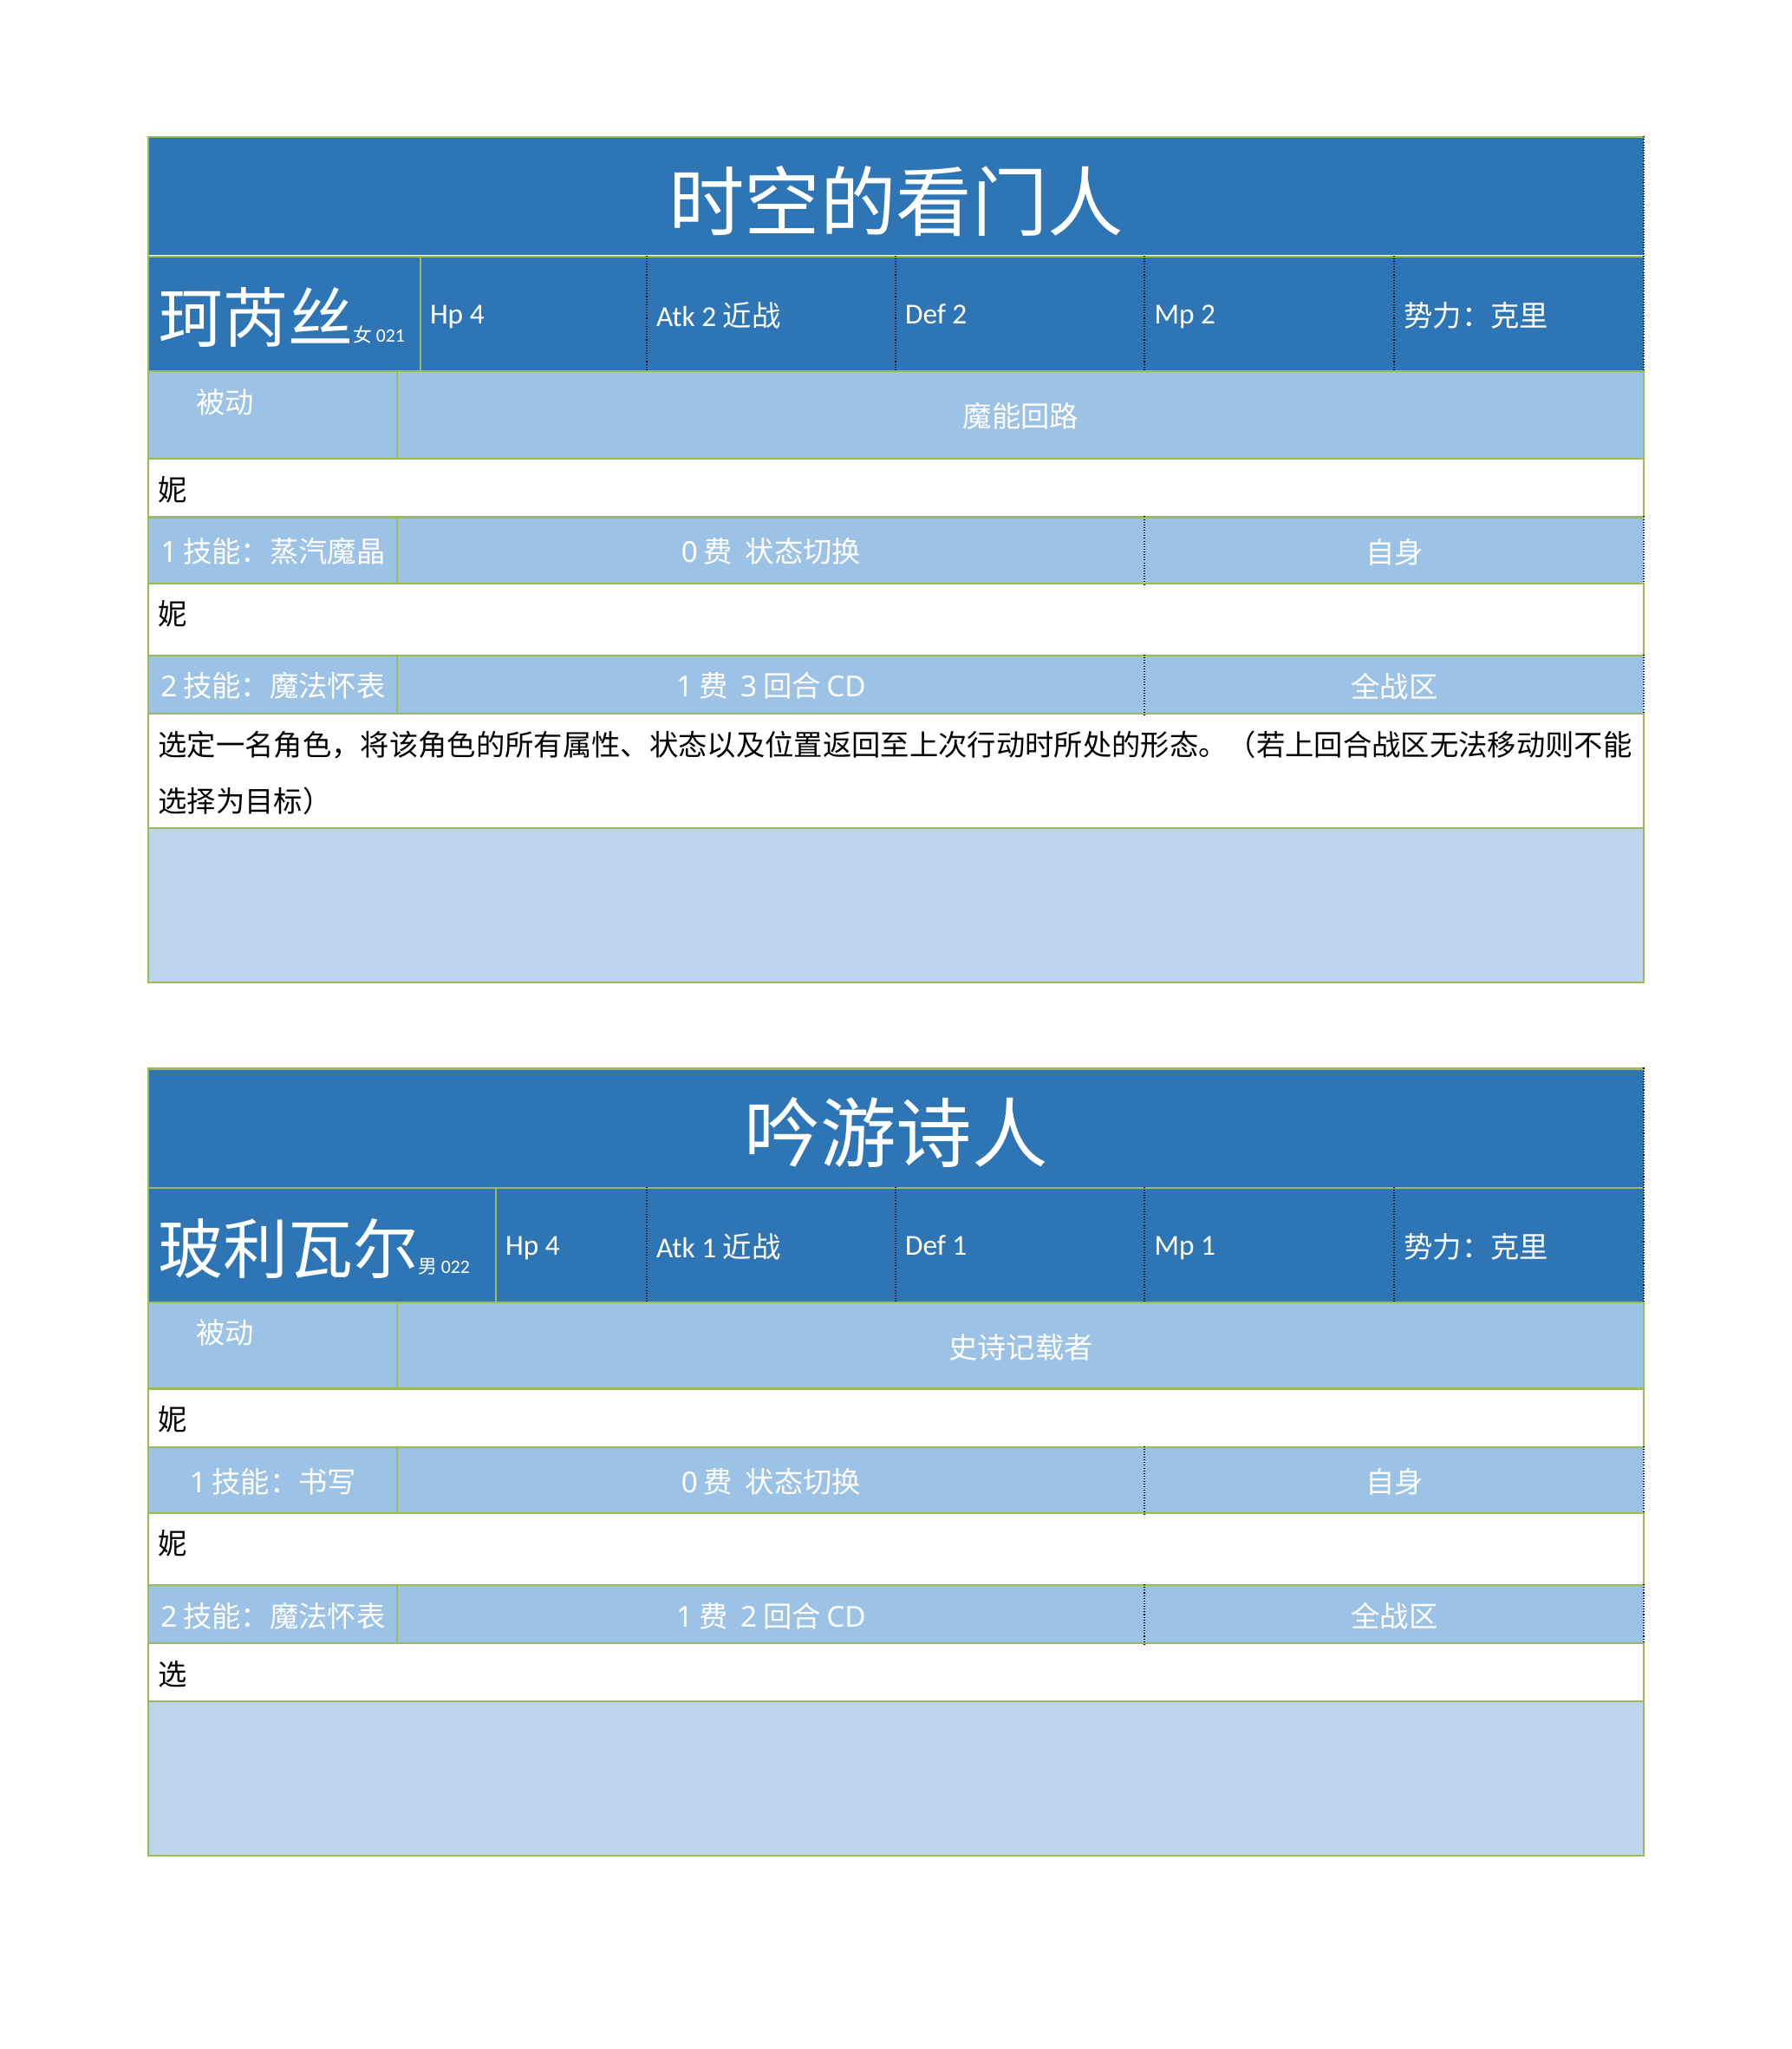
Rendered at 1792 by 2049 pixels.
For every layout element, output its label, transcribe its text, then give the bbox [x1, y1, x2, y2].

table_cell 全战区 [1144, 1586, 1644, 1642]
table_header 时空的看门人 [149, 138, 1644, 255]
table_cell 自身 [1144, 1448, 1644, 1512]
table_cell 1费 2回合CD [398, 1586, 1144, 1642]
table_header 吟游诗人 [149, 1070, 1644, 1187]
table_cell 魔能回路 [398, 372, 1643, 458]
table_cell 全战区 [1144, 656, 1644, 713]
table_cell 1技能：书写 [149, 1448, 396, 1512]
table_cell 0费 状态切换 [398, 519, 1144, 583]
table_cell 被动 [149, 372, 396, 458]
table_cell Atk 1 近战 [647, 1189, 896, 1302]
table_cell Hp 4 [421, 258, 647, 370]
table_cell 自身 [1144, 519, 1644, 583]
table_cell Mp 1 [1144, 1189, 1394, 1302]
table_cell 珂芮丝女021 [149, 258, 420, 370]
table_cell Hp 4 [497, 1189, 647, 1302]
table_cell 势力：克里 [1394, 257, 1644, 370]
table_cell 妮 [149, 460, 1643, 516]
table_cell 妮 [149, 1390, 1643, 1445]
table_cell [149, 1702, 1643, 1855]
table_cell 妮 [149, 1514, 1643, 1584]
table_cell 被动 [149, 1303, 396, 1387]
table_cell 1技能：蒸汽魔晶 [149, 519, 396, 583]
table_cell 2技能：魔法怀表 [149, 1586, 396, 1642]
table_cell Def 2 [896, 258, 1144, 370]
table_cell Def 1 [896, 1189, 1144, 1302]
table_cell 选定一名角色，将该角色的所有属性、状态以及位置返回至上次行动时所处的形态。（若上回合战区无法移动则不能选择为目标） [149, 715, 1643, 827]
table_cell 1费 3回合CD [398, 656, 1144, 713]
table_cell [149, 829, 1643, 982]
table_cell Mp 2 [1144, 258, 1394, 370]
table_cell 妮 [149, 584, 1643, 655]
table_cell 史诗记载者 [398, 1303, 1643, 1387]
table_cell 0费 状态切换 [398, 1448, 1144, 1512]
table_cell 玻利瓦尔男022 [149, 1189, 495, 1302]
table_cell 2技能：魔法怀表 [149, 656, 396, 713]
table_cell Atk 2 近战 [647, 258, 896, 370]
table_cell 选 [149, 1644, 1643, 1700]
table_cell 势力：克里 [1394, 1188, 1644, 1302]
